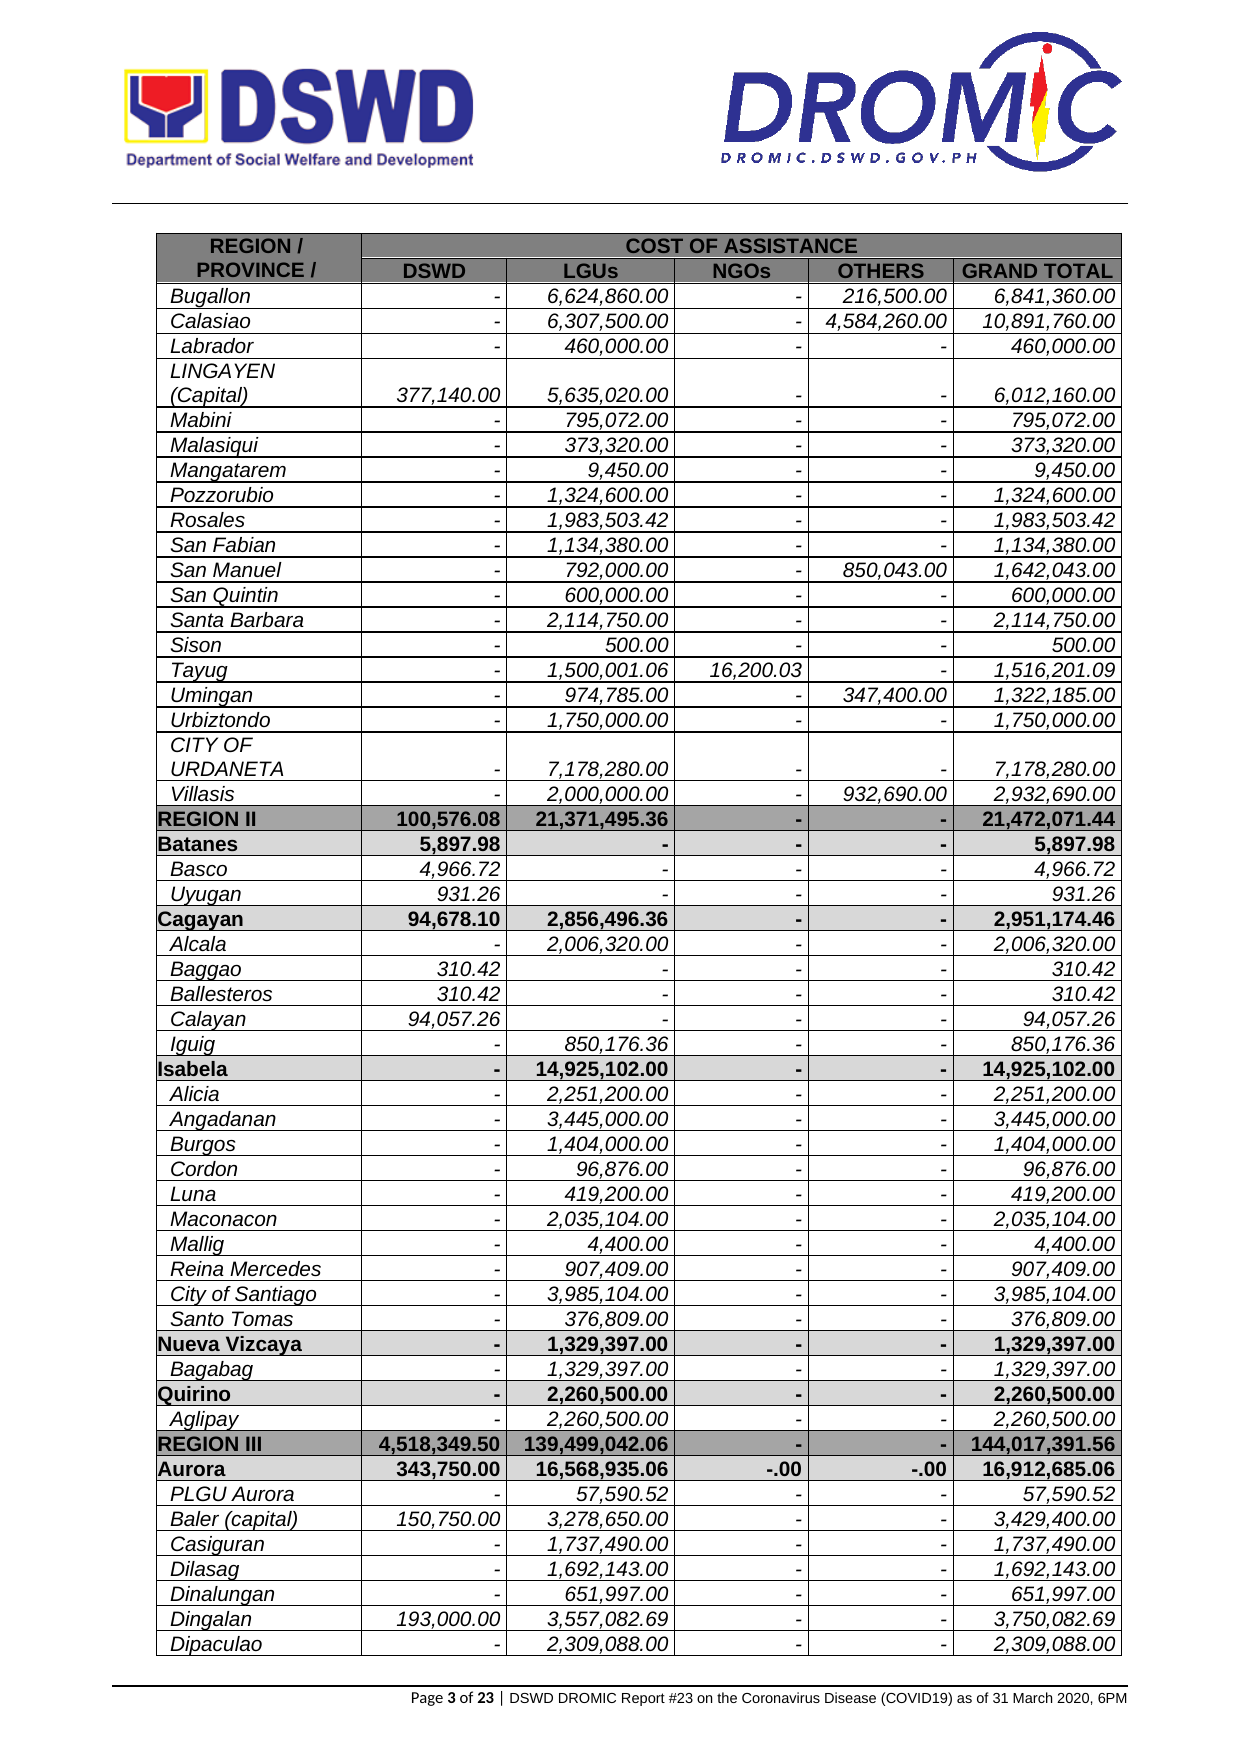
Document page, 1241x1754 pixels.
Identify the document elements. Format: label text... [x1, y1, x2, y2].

table_cell [157, 1131, 169, 1155]
table_cell - [675, 334, 808, 357]
table_cell Bagabag [169, 1356, 361, 1380]
table_cell 1,134,380.00 [954, 533, 1121, 556]
table_cell - [362, 558, 506, 581]
table_cell REGION III [157, 1431, 361, 1455]
table_cell - [507, 831, 674, 855]
table_cell - [362, 658, 506, 681]
table_cell - [809, 1556, 953, 1580]
table_cell - [809, 1056, 953, 1080]
table_cell 216,500.00 [809, 284, 953, 307]
table_cell 57,590.52 [954, 1481, 1121, 1505]
table_cell OTHERS [809, 259, 953, 282]
table_cell [157, 733, 169, 780]
table_cell -.00 [809, 1456, 953, 1480]
table_cell 500.00 [954, 633, 1121, 656]
table_cell 460,000.00 [507, 334, 674, 357]
table_cell 419,200.00 [954, 1181, 1121, 1205]
table_cell Dinalungan [169, 1581, 361, 1605]
table_cell 1,983,503.42 [507, 508, 674, 531]
table_cell [157, 981, 169, 1005]
table_cell - [675, 1156, 808, 1180]
table_cell [157, 1306, 169, 1330]
table_cell - [809, 1181, 953, 1205]
table_cell 931.26 [362, 881, 506, 905]
table_cell 6,841,360.00 [954, 284, 1121, 307]
table_cell - [809, 583, 953, 606]
table_cell - [362, 583, 506, 606]
table_cell [157, 1631, 169, 1655]
table_cell [157, 708, 169, 731]
table_cell - [809, 733, 953, 780]
table_cell 1,329,397.00 [507, 1331, 674, 1355]
table_cell Basco [169, 856, 361, 880]
table_cell 1,404,000.00 [954, 1131, 1121, 1155]
table_cell - [362, 533, 506, 556]
table_cell 2,035,104.00 [507, 1206, 674, 1230]
table_cell NGOs [675, 259, 808, 282]
table_cell 1,134,380.00 [507, 533, 674, 556]
table_cell 1,500,001.06 [507, 658, 674, 681]
table_cell [157, 1256, 169, 1280]
table_cell 1,692,143.00 [507, 1556, 674, 1580]
table_cell Urbiztondo [169, 708, 361, 731]
table_cell - [362, 334, 506, 357]
table_cell [157, 508, 169, 531]
table_cell Cordon [169, 1156, 361, 1180]
table_cell 932,690.00 [809, 781, 953, 805]
table_cell 14,925,102.00 [954, 1056, 1121, 1080]
table_cell -.00 [675, 1456, 808, 1480]
table_cell 3,750,082.69 [954, 1606, 1121, 1630]
table_cell - [809, 906, 953, 930]
table_cell - [675, 433, 808, 456]
table_cell 792,000.00 [507, 558, 674, 581]
table_cell 21,371,495.36 [507, 806, 674, 830]
table_cell San Quintin [169, 583, 361, 606]
table_cell - [675, 956, 808, 980]
table_cell 2,251,200.00 [507, 1081, 674, 1105]
table_cell - [362, 1631, 506, 1655]
table_cell Nueva Vizcaya [157, 1331, 361, 1355]
table_cell - [809, 981, 953, 1005]
table_cell - [809, 633, 953, 656]
table_cell 1,324,600.00 [954, 483, 1121, 506]
table_cell - [362, 1331, 506, 1355]
table_cell - [675, 284, 808, 307]
table_cell - [362, 1531, 506, 1555]
picture [676, 31, 1162, 172]
table_cell - [809, 1381, 953, 1405]
table_cell 1,516,201.09 [954, 658, 1121, 681]
table_cell - [675, 533, 808, 556]
table_cell 1,329,397.00 [507, 1356, 674, 1380]
table_cell 3,557,082.69 [507, 1606, 674, 1630]
table_cell [157, 1606, 169, 1630]
table_cell - [362, 1131, 506, 1155]
table_header COST OF ASSISTANCE [362, 234, 1121, 257]
table_cell [157, 483, 169, 506]
table_cell - [362, 1356, 506, 1380]
table_cell 373,320.00 [507, 433, 674, 456]
table_cell - [675, 309, 808, 332]
table_cell 600,000.00 [954, 583, 1121, 606]
table_cell 2,309,088.00 [954, 1631, 1121, 1655]
table_cell Cagayan [157, 906, 361, 930]
table_cell [157, 856, 169, 880]
table_cell - [675, 781, 808, 805]
table_cell - [809, 1406, 953, 1430]
table_cell - [675, 633, 808, 656]
table_cell 6,307,500.00 [507, 309, 674, 332]
table_cell 974,785.00 [507, 683, 674, 706]
table_cell 2,260,500.00 [507, 1381, 674, 1405]
table_cell - [809, 359, 953, 406]
table_cell 3,985,104.00 [507, 1281, 674, 1305]
table_cell 7,178,280.00 [507, 733, 674, 780]
table_cell 94,057.26 [362, 1006, 506, 1030]
table_cell 1,404,000.00 [507, 1131, 674, 1155]
table_cell Umingan [169, 683, 361, 706]
table_cell Tayug [169, 658, 361, 681]
table_cell 16,912,685.06 [954, 1456, 1121, 1480]
table_cell - [809, 708, 953, 731]
table_cell 16,568,935.06 [507, 1456, 674, 1480]
table_cell 4,966.72 [954, 856, 1121, 880]
table_cell [157, 1281, 169, 1305]
table_cell [157, 1581, 169, 1605]
table_cell - [675, 483, 808, 506]
table_cell Ballesteros [169, 981, 361, 1005]
table_cell - [675, 408, 808, 431]
table_cell Dingalan [169, 1606, 361, 1630]
table_cell [157, 458, 169, 481]
table_cell - [675, 981, 808, 1005]
table_cell - [809, 658, 953, 681]
table_cell [157, 781, 169, 805]
table_cell - [809, 831, 953, 855]
table_cell - [362, 1231, 506, 1255]
table_cell 3,985,104.00 [954, 1281, 1121, 1305]
table_cell 57,590.52 [507, 1481, 674, 1505]
table_cell [157, 583, 169, 606]
table_cell Iguig [169, 1031, 361, 1055]
table_cell - [675, 1106, 808, 1130]
table_cell Mangatarem [169, 458, 361, 481]
table_cell 21,472,071.44 [954, 806, 1121, 830]
table_cell - [362, 309, 506, 332]
table_cell - [675, 856, 808, 880]
table_cell - [675, 1606, 808, 1630]
table_cell - [675, 583, 808, 606]
table_cell - [809, 1281, 953, 1305]
table_cell Pozzorubio [169, 483, 361, 506]
table_cell 460,000.00 [954, 334, 1121, 357]
table_cell 96,876.00 [954, 1156, 1121, 1180]
table_cell - [362, 1406, 506, 1430]
table_cell 2,000,000.00 [507, 781, 674, 805]
table_cell [157, 881, 169, 905]
table_cell - [362, 683, 506, 706]
table_cell Uyugan [169, 881, 361, 905]
table_cell 1,750,000.00 [954, 708, 1121, 731]
table_cell - [675, 1281, 808, 1305]
table_cell [157, 1006, 169, 1030]
table_cell 2,260,500.00 [954, 1381, 1121, 1405]
table_cell [157, 608, 169, 631]
table_header REGION / PROVINCE / MUNICIPALITY [157, 234, 361, 282]
table_cell 419,200.00 [507, 1181, 674, 1205]
table_cell 6,012,160.00 [954, 359, 1121, 406]
table_cell 9,450.00 [954, 458, 1121, 481]
table_cell 343,750.00 [362, 1456, 506, 1480]
table_cell 4,966.72 [362, 856, 506, 880]
table_cell Baggao [169, 956, 361, 980]
table_cell - [809, 1106, 953, 1130]
table_cell 2,251,200.00 [954, 1081, 1121, 1105]
table_cell [157, 1506, 169, 1530]
table_cell - [675, 708, 808, 731]
table_cell - [675, 1531, 808, 1555]
table_cell [157, 1206, 169, 1230]
table_cell 139,499,042.06 [507, 1431, 674, 1455]
table_cell - [362, 781, 506, 805]
table_cell - [675, 1356, 808, 1380]
table_cell 2,932,690.00 [954, 781, 1121, 805]
table_cell Santa Barbara [169, 608, 361, 631]
table_cell - [809, 1606, 953, 1630]
table_cell - [675, 1631, 808, 1655]
table_cell 850,043.00 [809, 558, 953, 581]
table_cell Mabini [169, 408, 361, 431]
table_cell PLGU Aurora [169, 1481, 361, 1505]
table_cell 1,329,397.00 [954, 1356, 1121, 1380]
table_cell - [675, 1306, 808, 1330]
table_cell CITY OF URDANETA [169, 733, 361, 780]
table_cell [157, 284, 169, 307]
table_cell 376,809.00 [954, 1306, 1121, 1330]
table_cell - [809, 533, 953, 556]
table_cell Aurora [157, 1456, 361, 1480]
table_cell [157, 533, 169, 556]
table_cell - [362, 1556, 506, 1580]
table_cell [157, 1181, 169, 1205]
table_cell 94,057.26 [954, 1006, 1121, 1030]
table_cell Rosales [169, 508, 361, 531]
table_cell 373,320.00 [954, 433, 1121, 456]
table_cell 850,176.36 [954, 1031, 1121, 1055]
table_cell - [675, 831, 808, 855]
table_cell 1,750,000.00 [507, 708, 674, 731]
table_cell [157, 683, 169, 706]
table_cell Santo Tomas [169, 1306, 361, 1330]
table_cell Bugallon [169, 284, 361, 307]
table_cell - [362, 408, 506, 431]
table_cell - [362, 458, 506, 481]
table_cell 310.42 [362, 981, 506, 1005]
table_cell - [809, 608, 953, 631]
table_cell - [675, 1131, 808, 1155]
table_cell - [362, 608, 506, 631]
table_cell 4,584,260.00 [809, 309, 953, 332]
table_cell - [809, 956, 953, 980]
table_cell 310.42 [954, 981, 1121, 1005]
table_cell 5,897.98 [954, 831, 1121, 855]
table_cell - [809, 1306, 953, 1330]
table_cell - [675, 1081, 808, 1105]
table_cell 2,260,500.00 [954, 1406, 1121, 1430]
table_cell 2,035,104.00 [954, 1206, 1121, 1230]
table_cell San Fabian [169, 533, 361, 556]
table_cell - [675, 931, 808, 955]
table_cell 1,692,143.00 [954, 1556, 1121, 1580]
table_cell Dipaculao [169, 1631, 361, 1655]
table_cell City of Santiago [169, 1281, 361, 1305]
picture [112, 65, 487, 173]
table_cell - [675, 733, 808, 780]
table_cell Luna [169, 1181, 361, 1205]
table_cell Calayan [169, 1006, 361, 1030]
table_cell - [507, 981, 674, 1005]
table_cell [157, 633, 169, 656]
table_cell - [362, 733, 506, 780]
table_cell - [675, 1031, 808, 1055]
table_cell 795,072.00 [954, 408, 1121, 431]
table_cell - [809, 1206, 953, 1230]
table_cell - [809, 1256, 953, 1280]
table_cell 907,409.00 [507, 1256, 674, 1280]
table_cell - [809, 1031, 953, 1055]
table_cell Quirino [157, 1381, 361, 1405]
table_cell Angadanan [169, 1106, 361, 1130]
table_cell 1,322,185.00 [954, 683, 1121, 706]
table_cell 376,809.00 [507, 1306, 674, 1330]
table_cell - [362, 708, 506, 731]
table_cell 6,624,860.00 [507, 284, 674, 307]
table_cell - [809, 1506, 953, 1530]
table_cell [157, 931, 169, 955]
table_cell 3,445,000.00 [507, 1106, 674, 1130]
table_cell 795,072.00 [507, 408, 674, 431]
table_cell [157, 309, 169, 332]
table_cell - [362, 1381, 506, 1405]
table_cell 2,006,320.00 [954, 931, 1121, 955]
table_cell - [675, 1381, 808, 1405]
table_cell 1,983,503.42 [954, 508, 1121, 531]
table_cell Aglipay [169, 1406, 361, 1430]
table_cell - [362, 931, 506, 955]
table_cell - [675, 1231, 808, 1255]
table_cell - [362, 1031, 506, 1055]
table_cell Batanes [157, 831, 361, 855]
table_cell - [809, 1481, 953, 1505]
table_cell 1,737,490.00 [507, 1531, 674, 1555]
table_cell [157, 1481, 169, 1505]
table_cell 1,329,397.00 [954, 1331, 1121, 1355]
table_cell [157, 1556, 169, 1580]
table_cell [157, 359, 169, 406]
table_cell - [675, 683, 808, 706]
table_cell Labrador [169, 334, 361, 357]
table_cell [157, 1156, 169, 1180]
table_cell - [675, 1056, 808, 1080]
table_cell - [362, 1056, 506, 1080]
table_cell - [362, 284, 506, 307]
table_cell 377,140.00 [362, 359, 506, 406]
table_cell - [675, 806, 808, 830]
table_cell - [675, 1331, 808, 1355]
table_cell 144,017,391.56 [954, 1431, 1121, 1455]
table_cell 10,891,760.00 [954, 309, 1121, 332]
table_cell 651,997.00 [954, 1581, 1121, 1605]
table_cell [157, 1406, 169, 1430]
table_cell - [809, 458, 953, 481]
table_cell 1,737,490.00 [954, 1531, 1121, 1555]
table_cell - [809, 1131, 953, 1155]
table_cell 193,000.00 [362, 1606, 506, 1630]
table_cell 310.42 [954, 956, 1121, 980]
table_cell - [809, 1581, 953, 1605]
table_cell - [362, 1281, 506, 1305]
table_cell 600,000.00 [507, 583, 674, 606]
table_cell Villasis [169, 781, 361, 805]
table_cell 4,518,349.50 [362, 1431, 506, 1455]
table_cell - [362, 1106, 506, 1130]
table_cell - [675, 906, 808, 930]
table_cell - [362, 1181, 506, 1205]
table_cell - [507, 881, 674, 905]
table_cell [157, 1081, 169, 1105]
table_cell 850,176.36 [507, 1031, 674, 1055]
table_cell - [809, 334, 953, 357]
table_cell [157, 1531, 169, 1555]
table_cell - [675, 1481, 808, 1505]
table_cell - [809, 1231, 953, 1255]
table_cell 907,409.00 [954, 1256, 1121, 1280]
table_cell San Manuel [169, 558, 361, 581]
table_cell Mallig [169, 1231, 361, 1255]
table_cell - [507, 956, 674, 980]
table_cell 2,951,174.46 [954, 906, 1121, 930]
table_cell - [675, 1256, 808, 1280]
table_cell 5,897.98 [362, 831, 506, 855]
table_cell Reina Mercedes [169, 1256, 361, 1280]
table_cell GRAND TOTAL [954, 259, 1121, 282]
table_cell - [362, 1481, 506, 1505]
table_cell - [675, 359, 808, 406]
table_cell 9,450.00 [507, 458, 674, 481]
table_cell [157, 408, 169, 431]
table_cell Isabela [157, 1056, 361, 1080]
table_cell [157, 1031, 169, 1055]
table_cell 96,876.00 [507, 1156, 674, 1180]
table_cell - [675, 1181, 808, 1205]
table_cell - [809, 1006, 953, 1030]
table_cell 2,114,750.00 [507, 608, 674, 631]
table_cell 2,006,320.00 [507, 931, 674, 955]
table_cell [157, 558, 169, 581]
table_cell Alicia [169, 1081, 361, 1105]
table_cell - [809, 483, 953, 506]
table_cell 347,400.00 [809, 683, 953, 706]
table_cell - [675, 1406, 808, 1430]
table_cell Dilasag [169, 1556, 361, 1580]
table_cell [157, 1106, 169, 1130]
table_cell 4,400.00 [954, 1231, 1121, 1255]
table_cell - [362, 633, 506, 656]
table_cell Maconacon [169, 1206, 361, 1230]
table_cell 94,678.10 [362, 906, 506, 930]
table_cell - [809, 856, 953, 880]
table_cell 931.26 [954, 881, 1121, 905]
table_cell DSWD [362, 259, 506, 282]
table_cell - [809, 806, 953, 830]
table_cell - [675, 608, 808, 631]
table_cell - [809, 508, 953, 531]
table_cell 3,429,400.00 [954, 1506, 1121, 1530]
table_cell REGION II [157, 806, 361, 830]
table_cell 310.42 [362, 956, 506, 980]
table_cell 1,324,600.00 [507, 483, 674, 506]
table_cell 2,260,500.00 [507, 1406, 674, 1430]
table_cell - [809, 881, 953, 905]
table_cell LINGAYEN (Capital) [169, 359, 361, 406]
table_cell - [362, 1256, 506, 1280]
table_cell - [675, 508, 808, 531]
table_cell 14,925,102.00 [507, 1056, 674, 1080]
table_cell 3,445,000.00 [954, 1106, 1121, 1130]
table_cell 2,309,088.00 [507, 1631, 674, 1655]
table_cell 2,114,750.00 [954, 608, 1121, 631]
table_cell - [675, 1556, 808, 1580]
table_cell [157, 1356, 169, 1380]
table_cell LGUs [507, 259, 674, 282]
table_cell - [362, 433, 506, 456]
table_cell Burgos [169, 1131, 361, 1155]
table_cell - [809, 408, 953, 431]
table_cell - [507, 1006, 674, 1030]
table_cell - [675, 881, 808, 905]
table_cell [157, 334, 169, 357]
table_cell - [809, 433, 953, 456]
table_cell - [809, 1156, 953, 1180]
table_cell Sison [169, 633, 361, 656]
table_cell Alcala [169, 931, 361, 955]
table_cell - [675, 458, 808, 481]
table_cell Casiguran [169, 1531, 361, 1555]
table_cell [157, 1231, 169, 1255]
table_cell - [809, 1431, 953, 1455]
table_cell [157, 433, 169, 456]
table_cell - [809, 1631, 953, 1655]
table_cell - [809, 931, 953, 955]
table_cell - [675, 1431, 808, 1455]
table_cell - [362, 508, 506, 531]
table_cell Malasiqui [169, 433, 361, 456]
table_cell [157, 956, 169, 980]
table_cell - [675, 1581, 808, 1605]
table_cell 651,997.00 [507, 1581, 674, 1605]
table_cell - [809, 1331, 953, 1355]
table_cell 5,635,020.00 [507, 359, 674, 406]
table_cell - [362, 1306, 506, 1330]
table_cell - [362, 483, 506, 506]
table_cell 16,200.03 [675, 658, 808, 681]
table_cell 7,178,280.00 [954, 733, 1121, 780]
table_cell - [675, 1506, 808, 1530]
table_cell Baler (capital) [169, 1506, 361, 1530]
table_cell 150,750.00 [362, 1506, 506, 1530]
table_cell - [809, 1531, 953, 1555]
table_cell - [362, 1581, 506, 1605]
table_cell - [362, 1081, 506, 1105]
table_cell [157, 658, 169, 681]
table_cell 1,642,043.00 [954, 558, 1121, 581]
table_cell - [809, 1081, 953, 1105]
table_cell 2,856,496.36 [507, 906, 674, 930]
table_cell 4,400.00 [507, 1231, 674, 1255]
table_cell - [675, 1206, 808, 1230]
table_cell 3,278,650.00 [507, 1506, 674, 1530]
table_cell 500.00 [507, 633, 674, 656]
table_cell - [507, 856, 674, 880]
table_cell - [362, 1156, 506, 1180]
table_cell - [675, 1006, 808, 1030]
table_cell 100,576.08 [362, 806, 506, 830]
table_cell - [809, 1356, 953, 1380]
table_cell - [362, 1206, 506, 1230]
table_cell Calasiao [169, 309, 361, 332]
table_cell - [675, 558, 808, 581]
